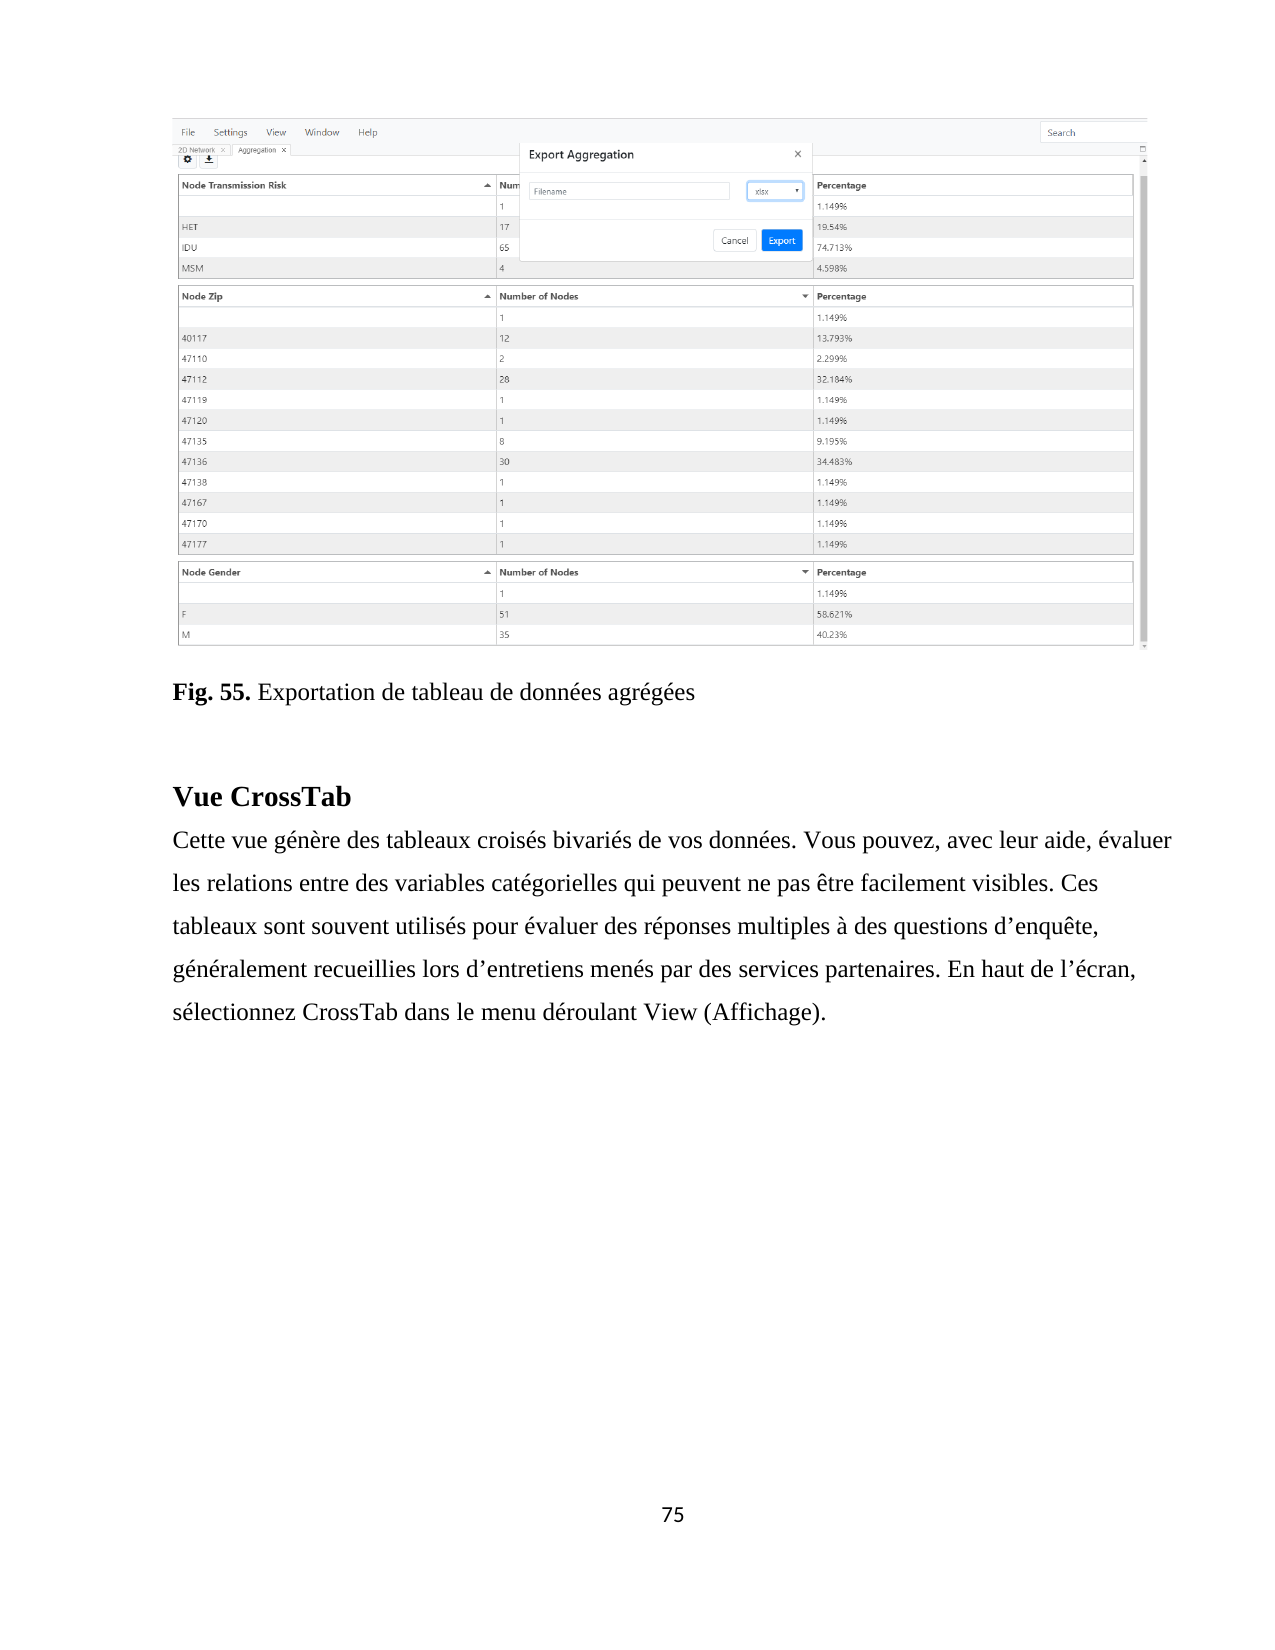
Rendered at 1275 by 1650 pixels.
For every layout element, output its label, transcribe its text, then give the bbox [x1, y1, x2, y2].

text Vue CrossTab [172, 779, 1173, 812]
text Cette vue génère des tableaux croisés bivariés de vos données. Vous pouvez, avec leur aide, évaluer les relations entre des variables catégorielles qui peuvent ne pas être facilement visibles. Ces tableaux sont souvent utilisés pour évaluer des réponses multiples à des questions d’enquête, généralement recueillies lors d’entretiens menés par des services partenaires. En haut de l’écran, sélectionnez CrossTab dans le menu déroulant View (Affichage). [172, 825, 1173, 1026]
picture [172, 117, 1148, 650]
text Fig. 55. Exportation de tableau de données agrégées [172, 677, 1173, 706]
